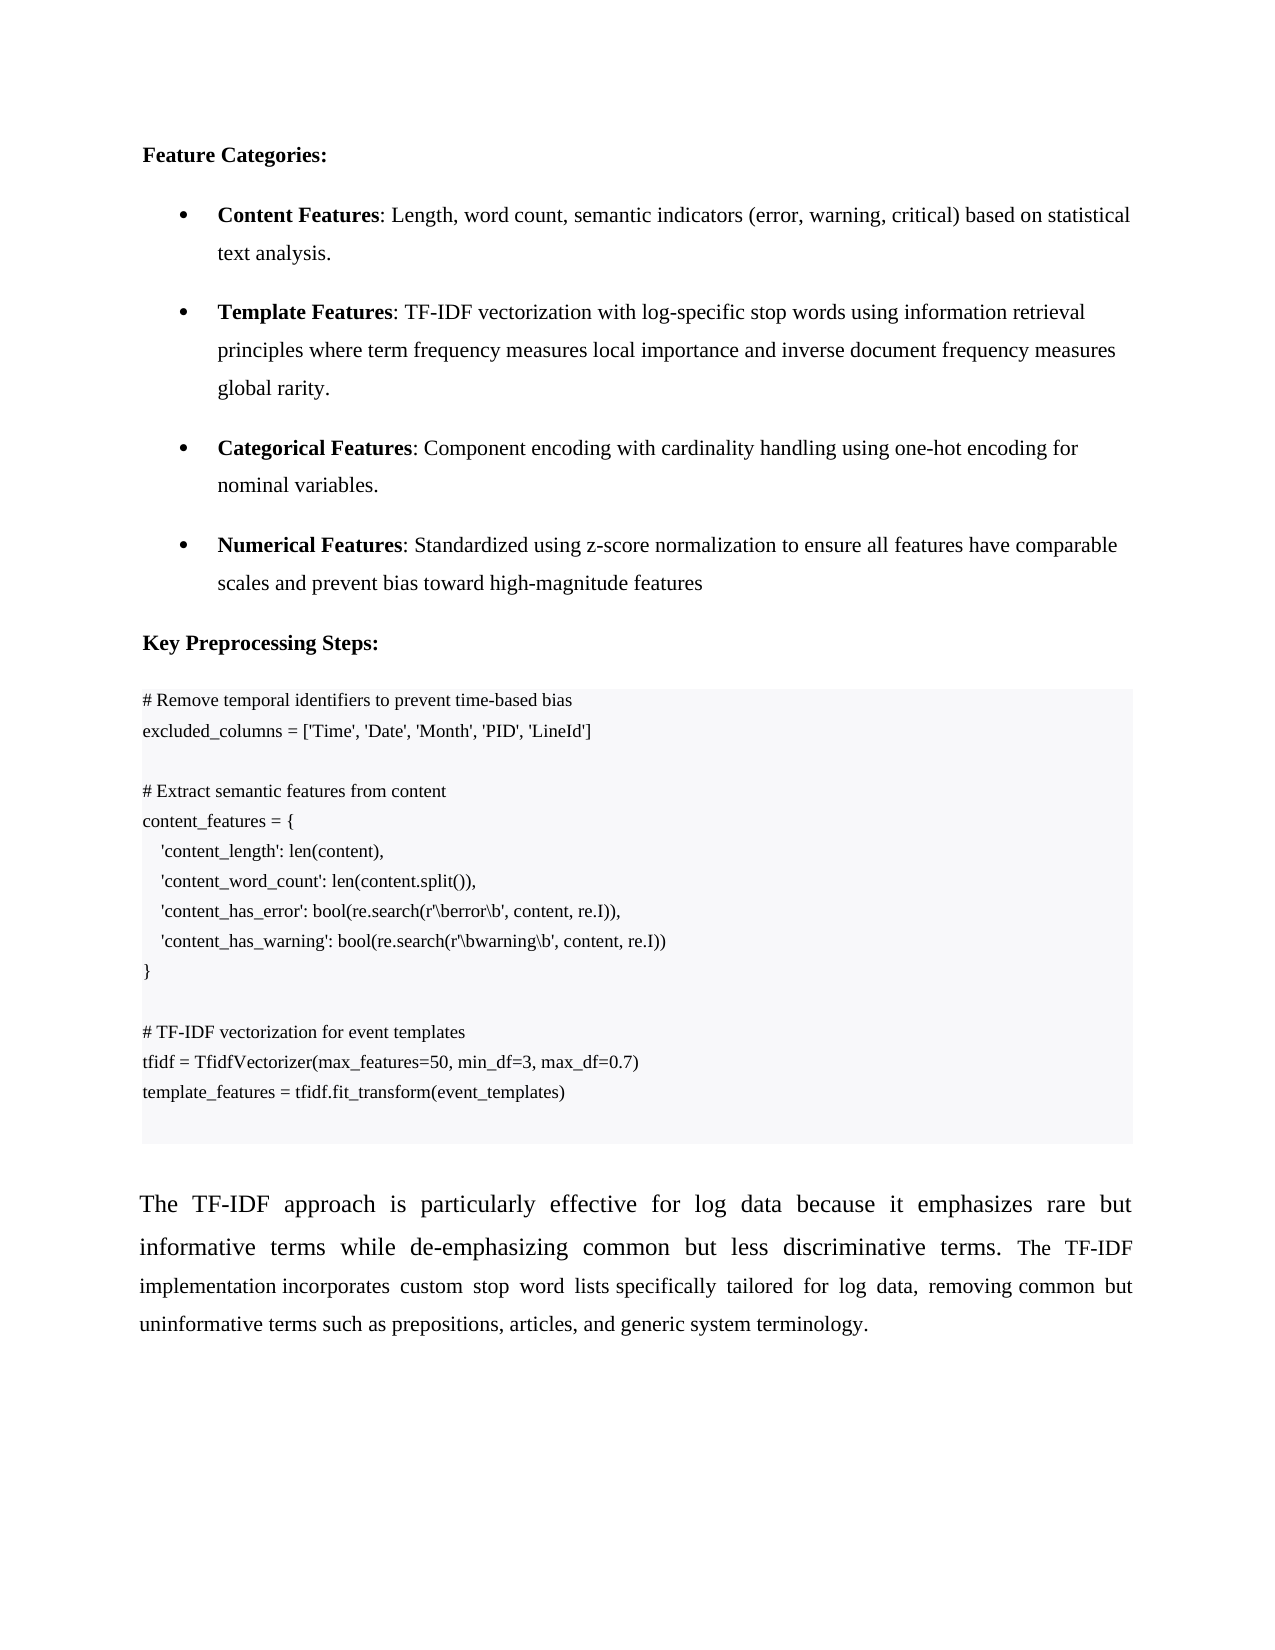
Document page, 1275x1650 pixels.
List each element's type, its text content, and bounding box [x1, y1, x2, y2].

text The TF-IDF approach is particularly effective for log data because it emphasizes rare but informative terms while de-emphasizing common but less discriminative terms. The TF-IDF implementation incorporates custom stop word lists specifically tailored for log data, removing common but uninformative terms such as prepositions, articles, and generic system terminology. [139, 1189, 1133, 1336]
list Content Features: Length, word count, semantic indicators (error, warning, critical) based on statistical text analysis. [180, 202, 1133, 265]
list Numerical Features: Standardized using z-score normalization to ensure all features have comparable scales and prevent bias toward high-magnitude features [180, 532, 1133, 595]
list Template Features: TF-IDF vectorization with log-specific stop words using information retrieval principles where term frequency measures local importance and inverse document frequency measures global rarity. [180, 299, 1133, 400]
text Key Preprocessing Steps: [142, 630, 1133, 655]
text # Remove temporal identifiers to prevent time-based bias excluded_columns = ['Time', 'Date', 'Month', 'PID', 'LineId'] # Extract semantic features from content content_features = { 'content_length': len(content), 'content_word_count': len(content.split()), 'content_has_error': bool(re.search(r'\berror\b', content, re.I)), 'content_has_warning': bool(re.search(r'\bwarning\b', content, re.I)) } # TF-IDF vectorization for event templates tfidf = TfidfVectorizer(max_features=50, min_df=3, max_df=0.7) template_features = tfidf.fit_transform(event_templates) [142, 689, 1133, 1144]
text Feature Categories: [142, 142, 1133, 167]
list Categorical Features: Component encoding with cardinality handling using one-hot encoding for nominal variables. [180, 435, 1133, 498]
